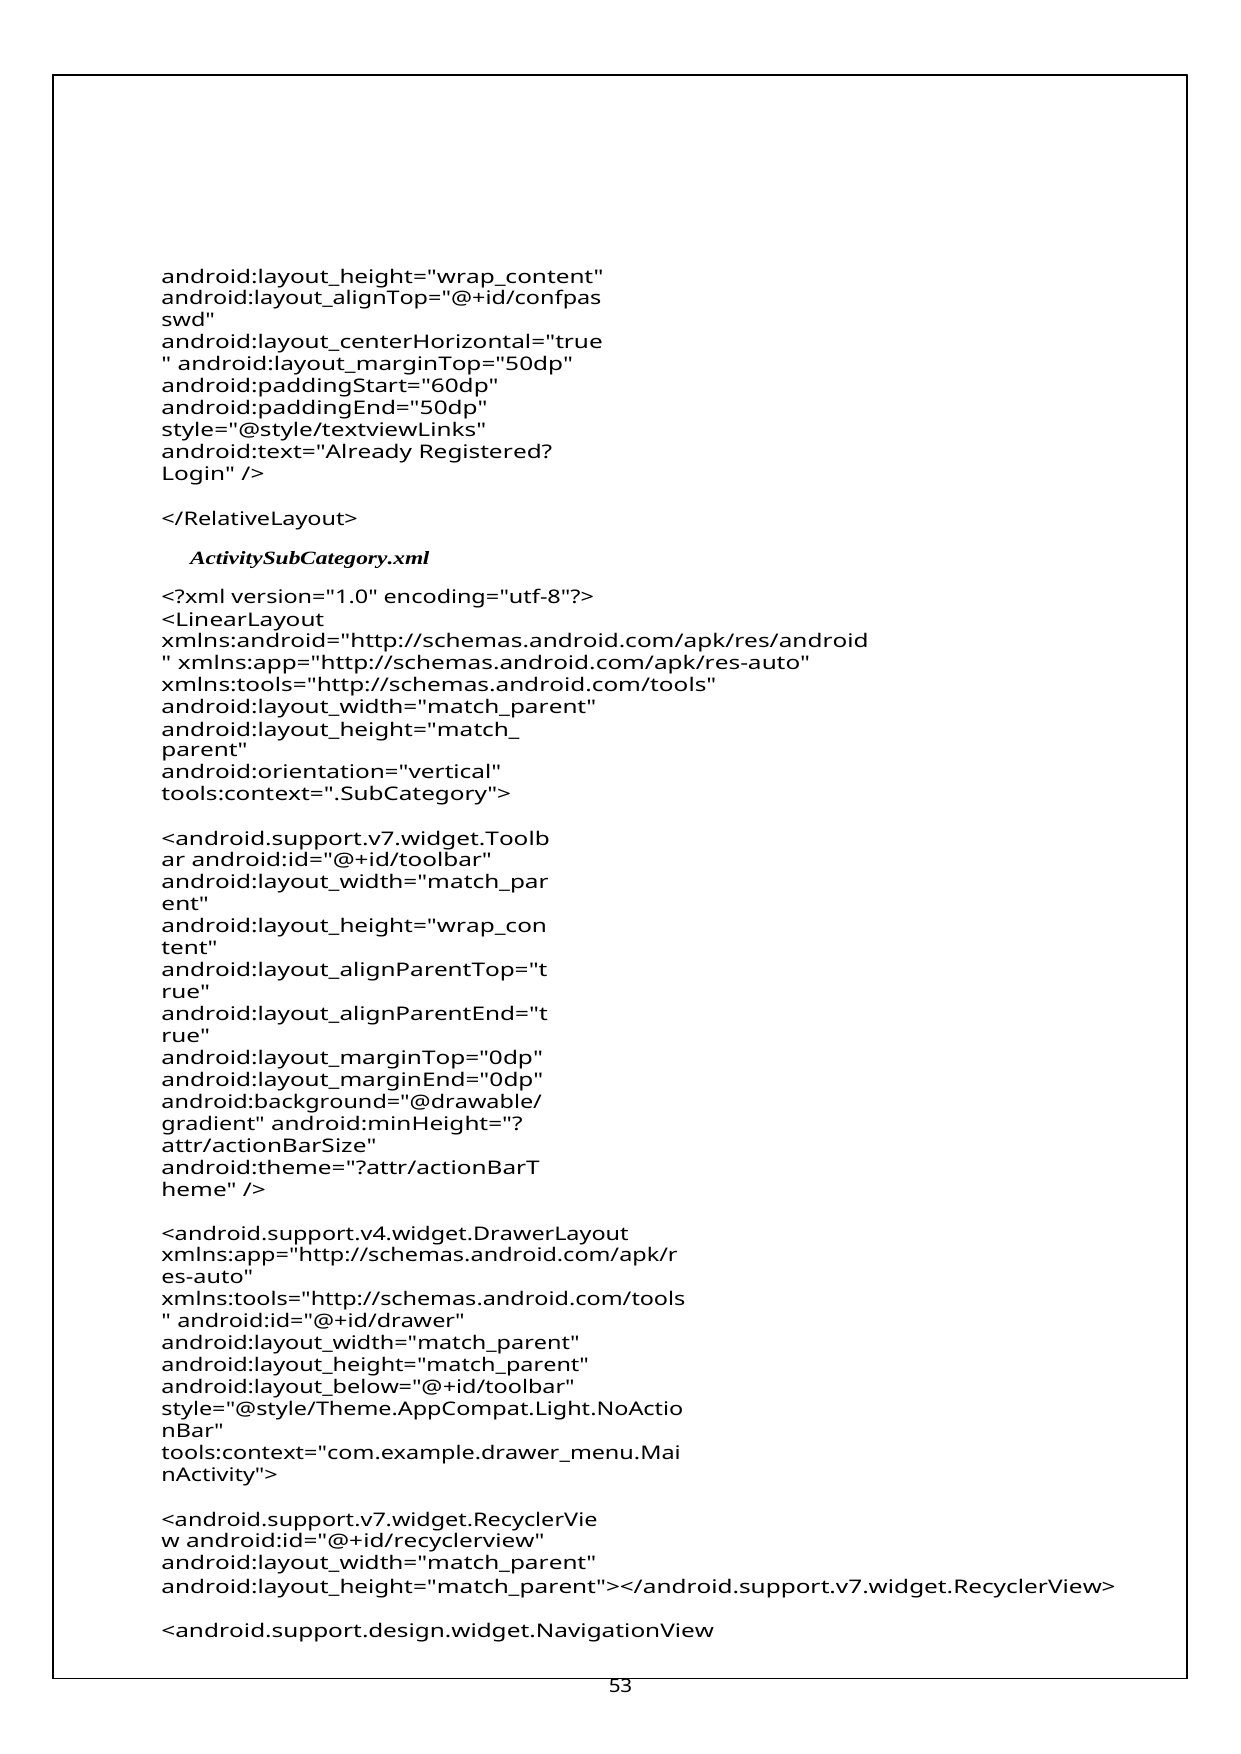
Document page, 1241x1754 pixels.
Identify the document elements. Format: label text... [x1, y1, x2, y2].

text </RelativeLayout> [161, 505, 1198, 531]
text 53 [425, 1672, 815, 1698]
subtitle ActivitySubCategory.xml [190, 547, 1198, 569]
text android:layout_height="wrap_content" android:layout_alignTop="@+id/confpasswd" android:layout_centerHorizontal="true" android:layout_marginTop="50dp" android:paddingStart="60dp" android:paddingEnd="50dp" style="@style/textviewLinks" android:text="Already Registered? Login" /> [161, 266, 609, 486]
text <android.support.v7.widget.Toolbar android:id="@+id/toolbar" android:layout_width="match_parent" android:layout_height="wrap_content" android:layout_alignParentTop="true" android:layout_alignParentEnd="true" android:layout_marginTop="0dp" android:layout_marginEnd="0dp" android:background="@drawable/gradient" android:minHeight="?attr/actionBarSize" android:theme="?attr/actionBarTheme" /> [161, 828, 552, 1202]
text android:layout_height="match_parent" android:orientation="vertical" tools:context=".SubCategory"> [161, 718, 521, 806]
text <android.support.v7.widget.RecyclerView android:id="@+id/recyclerview" android:layout_width="match_parent" [161, 1509, 609, 1574]
text <android.support.v4.widget.DrawerLayout xmlns:app="http://schemas.android.com/apk/res-auto" xmlns:tools="http://schemas.android.com/tools" android:id="@+id/drawer" android:layout_width="match_parent" android:layout_height="match_parent" android:layout_below="@+id/toolbar" style="@style/Theme.AppCompat.Light.NoActionBar" tools:context="com.example.drawer_menu.MainActivity"> [161, 1223, 689, 1487]
text <LinearLayout xmlns:android="http://schemas.android.com/apk/res/android" xmlns:app="http://schemas.android.com/apk/res-auto" xmlns:tools="http://schemas.android.com/tools" android:layout_width="match_parent" [161, 609, 879, 718]
text <android.support.design.widget.NavigationView [161, 1617, 1198, 1642]
text android:layout_height="match_parent"></android.support.v7.widget.RecyclerView> [161, 1574, 1198, 1598]
text <?xml version="1.0" encoding="utf-8"?> [161, 583, 1198, 608]
